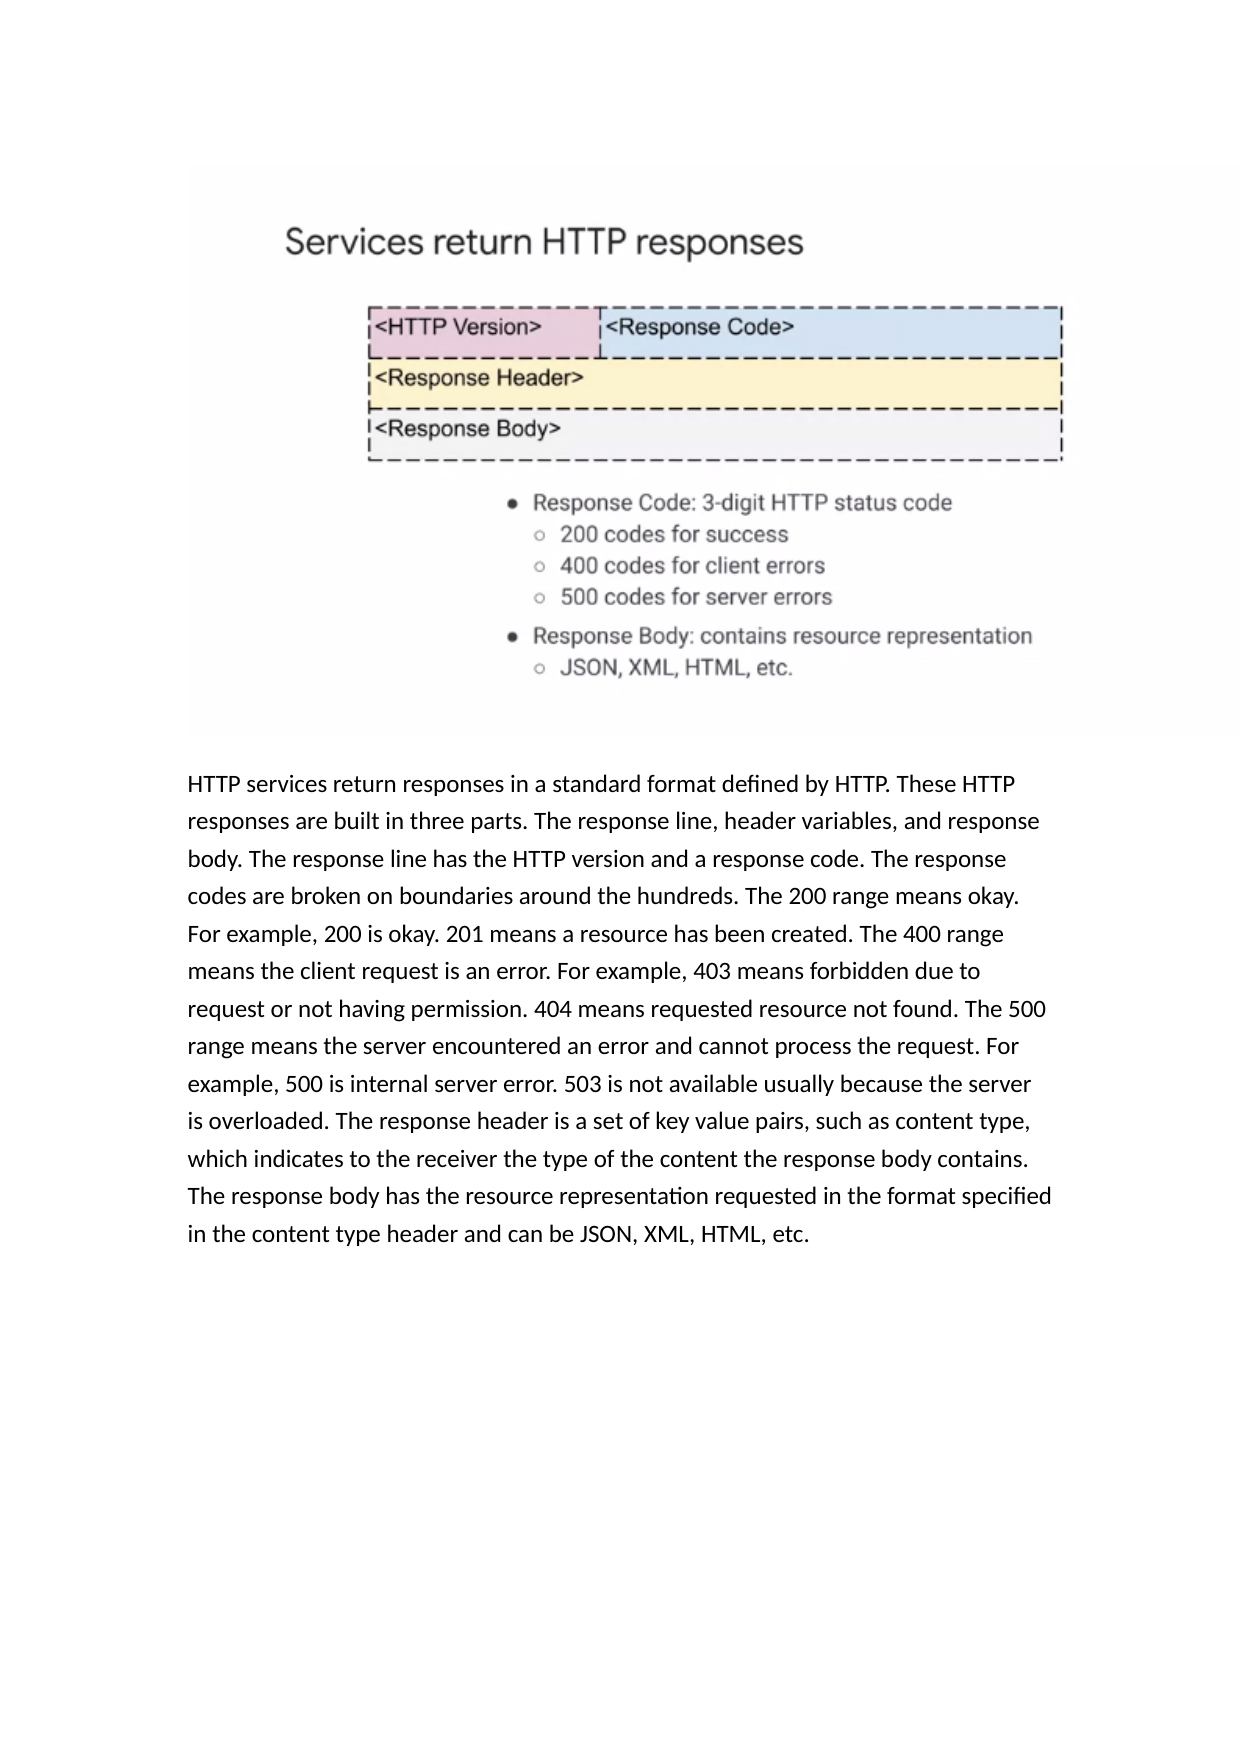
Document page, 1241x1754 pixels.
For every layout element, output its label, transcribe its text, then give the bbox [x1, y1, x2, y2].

picture [187, 164, 1241, 738]
text HTTP services return responses in a standard format defined by HTTP. These HTTP responses are built in three parts. The response line, header variables, and response body. The response line has the HTTP version and a response code. The response codes are broken on boundaries around the hundreds. The 200 range means okay. For example, 200 is okay. 201 means a resource has been created. The 400 range means the client request is an error. For example, 403 means forbidden due to request or not having permission. 404 means requested resource not found. The 500 range means the server encountered an error and cannot process the request. For example, 500 is internal server error. 503 is not available usually because the server is overloaded. The response header is a set of key value pairs, such as content type, which indicates to the receiver the type of the content the response body contains. The response body has the resource representation requested in the format specified in the content type header and can be JSON, XML, HTML, etc. [187, 764, 1053, 1252]
